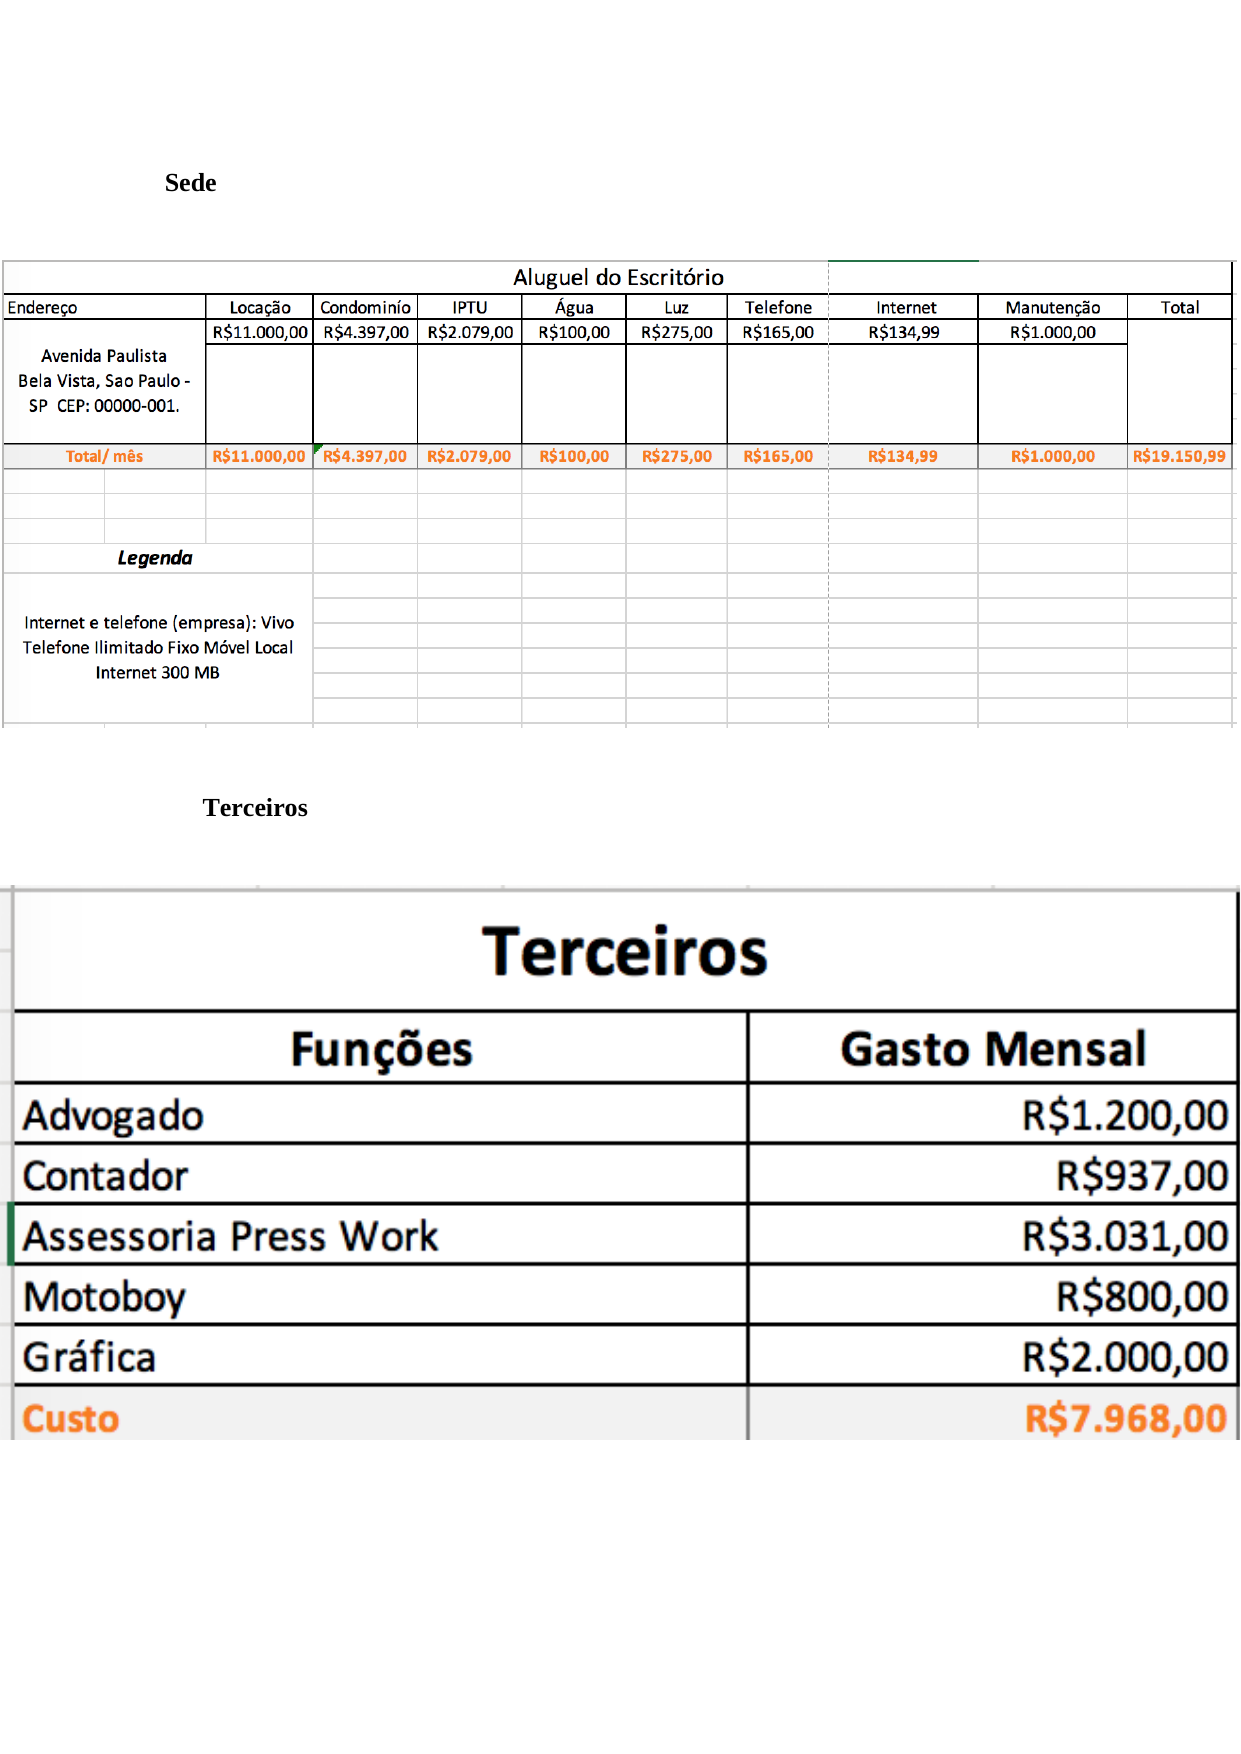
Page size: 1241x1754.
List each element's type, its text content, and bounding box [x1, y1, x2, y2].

subtitle Terceiros [202, 792, 1037, 822]
picture [2, 260, 1237, 728]
subtitle Sede [164, 167, 1037, 197]
picture [0, 885, 1241, 1440]
